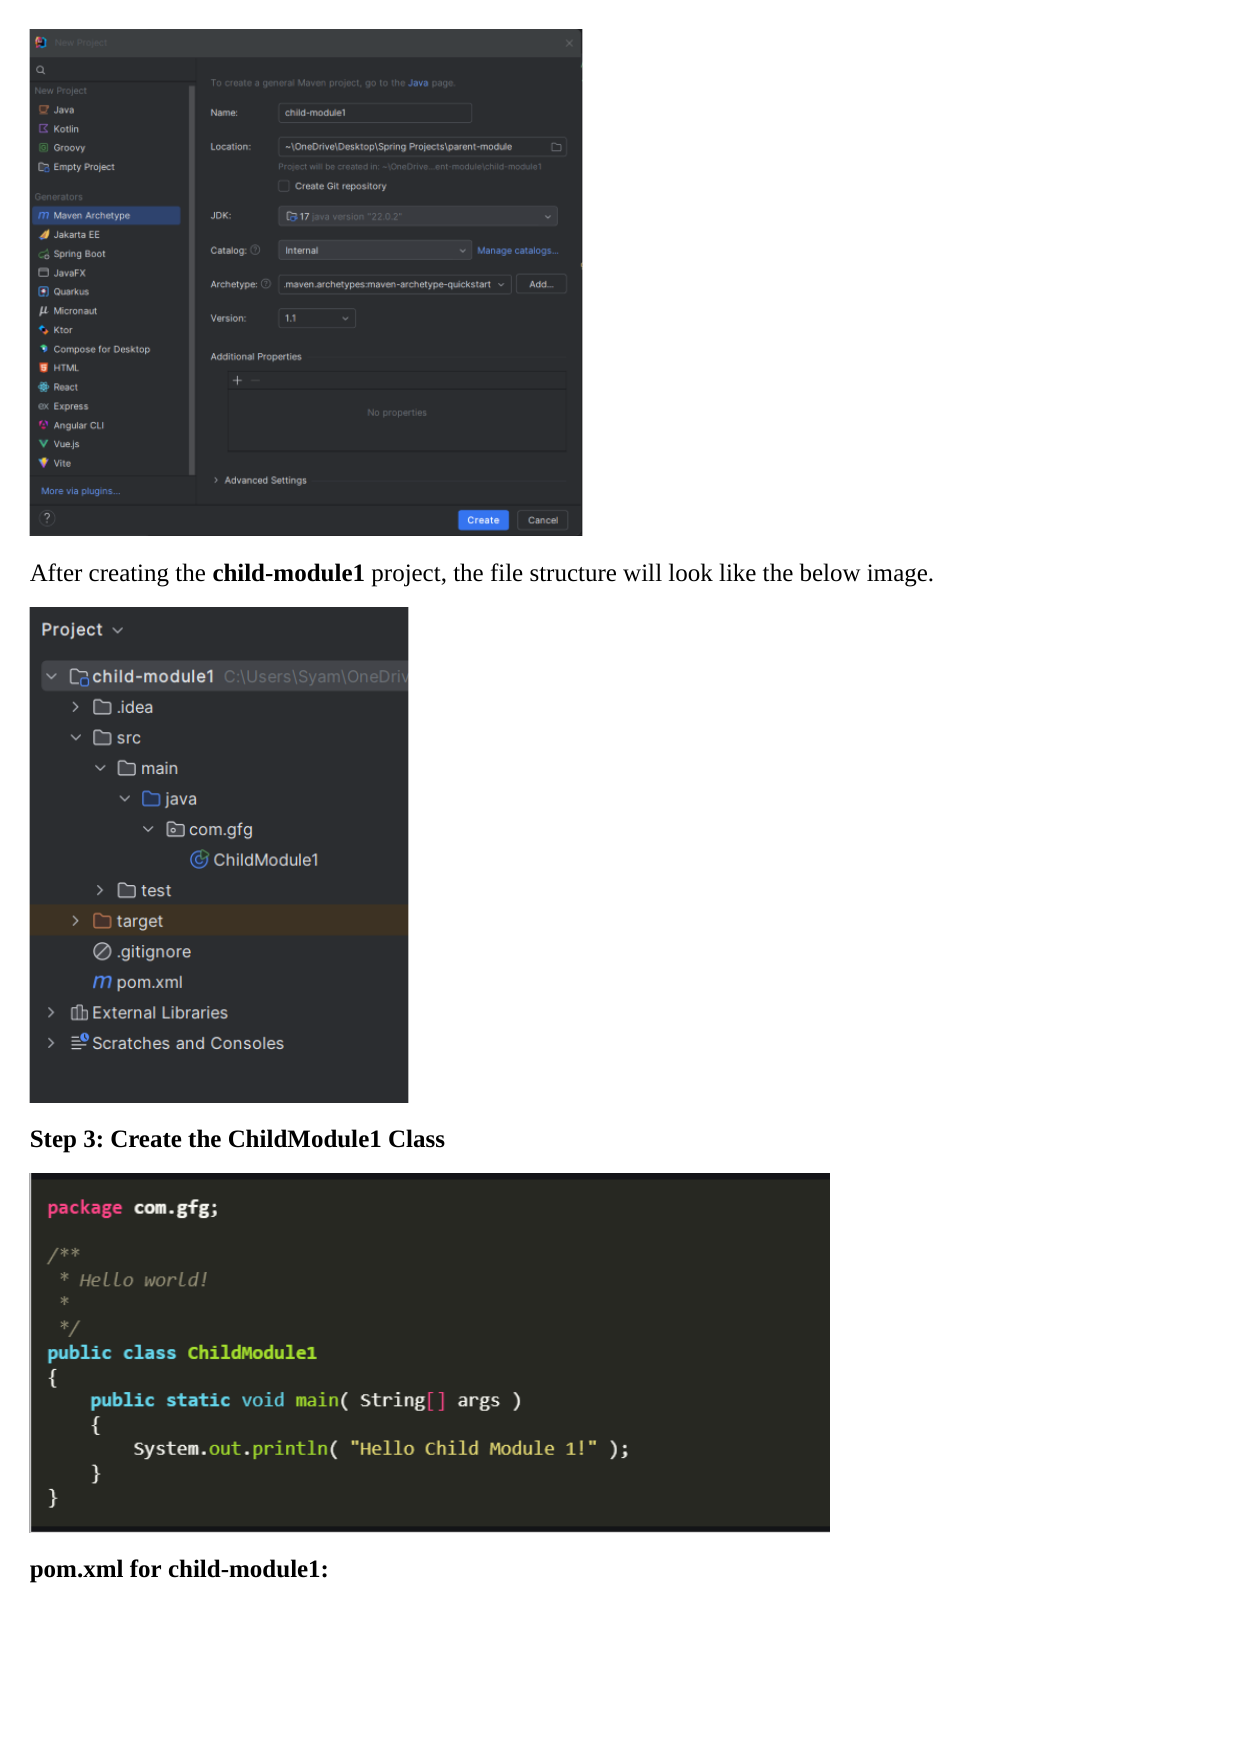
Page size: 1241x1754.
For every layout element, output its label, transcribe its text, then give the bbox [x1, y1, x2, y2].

text After creating the child-module1 project, the file structure will look like the below image. [29, 558, 1211, 586]
picture [29, 607, 409, 1103]
picture [29, 1173, 830, 1533]
text pom.xml for child-module1: [29, 1554, 1211, 1583]
picture [29, 29, 583, 536]
text Step 3: Create the ChildModule1 Class [29, 1124, 1211, 1153]
